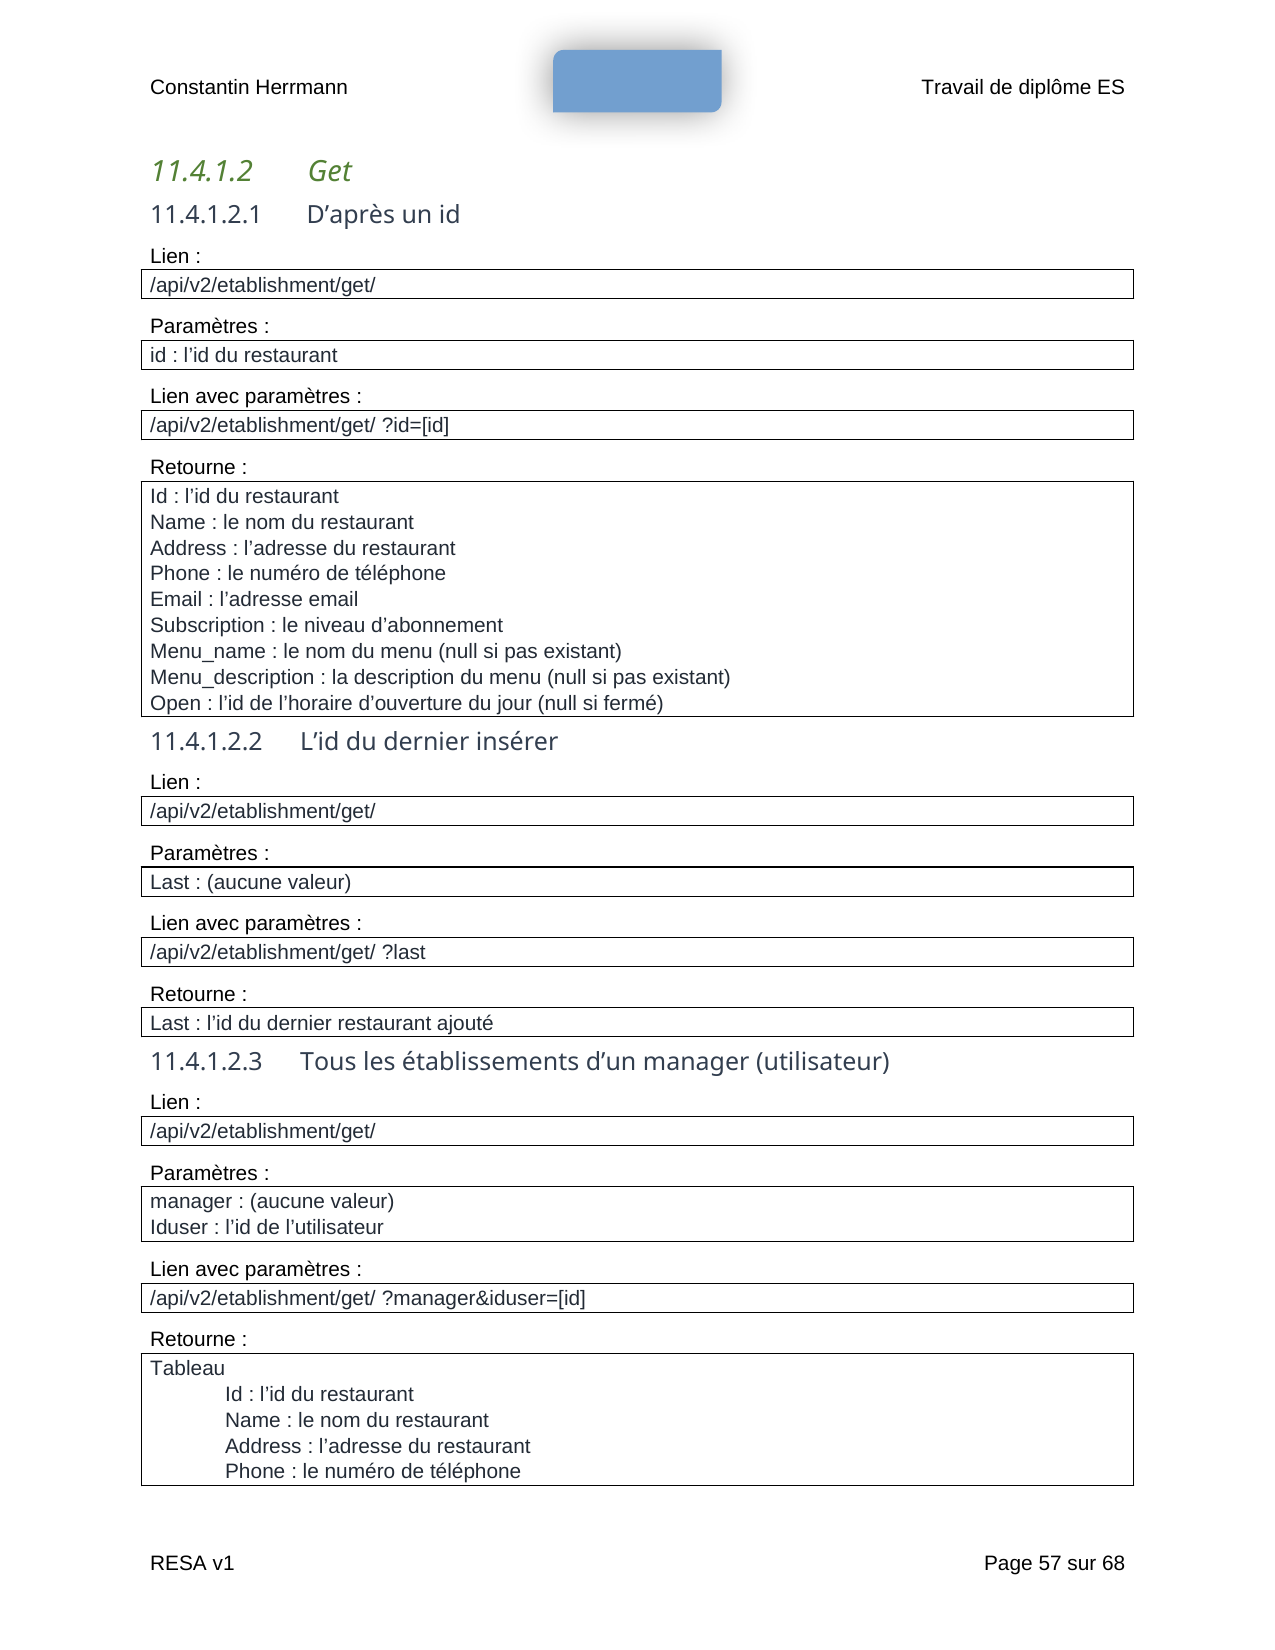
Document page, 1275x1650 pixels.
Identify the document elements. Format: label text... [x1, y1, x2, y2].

text manager : (aucune valeur) [142, 1187, 1133, 1212]
text Lien : [150, 243, 1125, 267]
text Phone : le numéro de téléphone [142, 558, 1133, 584]
text Menu_description : la description du menu (null si pas existant) [142, 661, 1133, 687]
text Id : l’id du restaurant [142, 1379, 1133, 1404]
subtitle L’id du dernier insérer [150, 723, 1125, 758]
text /api/v2/etablishment/get/ ?id=[id] [142, 411, 1133, 439]
text Lien : [150, 1090, 1125, 1114]
text Menu_name : le nom du menu (null si pas existant) [142, 636, 1133, 661]
text Phone : le numéro de téléphone [142, 1456, 1133, 1485]
text /api/v2/etablishment/get/ [142, 1117, 1133, 1145]
text Paramètres : [150, 314, 1125, 338]
subtitle Get [150, 150, 1125, 190]
text Name : le nom du restaurant [142, 1404, 1133, 1430]
text Lien avec paramètres : [150, 1257, 1125, 1281]
text Retourne : [150, 981, 1125, 1005]
text /api/v2/etablishment/get/ ?manager&iduser=[id] [142, 1284, 1133, 1312]
subtitle D’après un id [150, 197, 1125, 231]
text Retourne : [150, 1327, 1125, 1351]
text /api/v2/etablishment/get/ [142, 270, 1133, 298]
text id : l’id du restaurant [142, 341, 1133, 369]
text Tableau [142, 1354, 1133, 1379]
text Retourne : [150, 455, 1125, 479]
text Last : l’id du dernier restaurant ajouté [142, 1008, 1133, 1036]
text Email : l’adresse email [142, 584, 1133, 610]
text Address : l’adresse du restaurant [142, 532, 1133, 558]
text Subscription : le niveau d’abonnement [142, 610, 1133, 636]
subtitle Tous les établissements d’un manager (utilisateur) [150, 1043, 1125, 1077]
text Open : l’id de l’horaire d’ouverture du jour (null si fermé) [142, 687, 1133, 716]
text Lien : [150, 770, 1125, 794]
text Name : le nom du restaurant [142, 506, 1133, 532]
text Iduser : l’id de l’utilisateur [142, 1212, 1133, 1241]
text /api/v2/etablishment/get/ [142, 797, 1133, 825]
text Paramètres : [150, 841, 1125, 864]
text Address : l’adresse du restaurant [142, 1430, 1133, 1456]
text Lien avec paramètres : [150, 384, 1125, 408]
text Paramètres : [150, 1160, 1125, 1184]
text Lien avec paramètres : [150, 911, 1125, 935]
text Id : l’id du restaurant [142, 482, 1133, 506]
text Last : (aucune valeur) [142, 868, 1133, 896]
text /api/v2/etablishment/get/ ?last [142, 938, 1133, 966]
